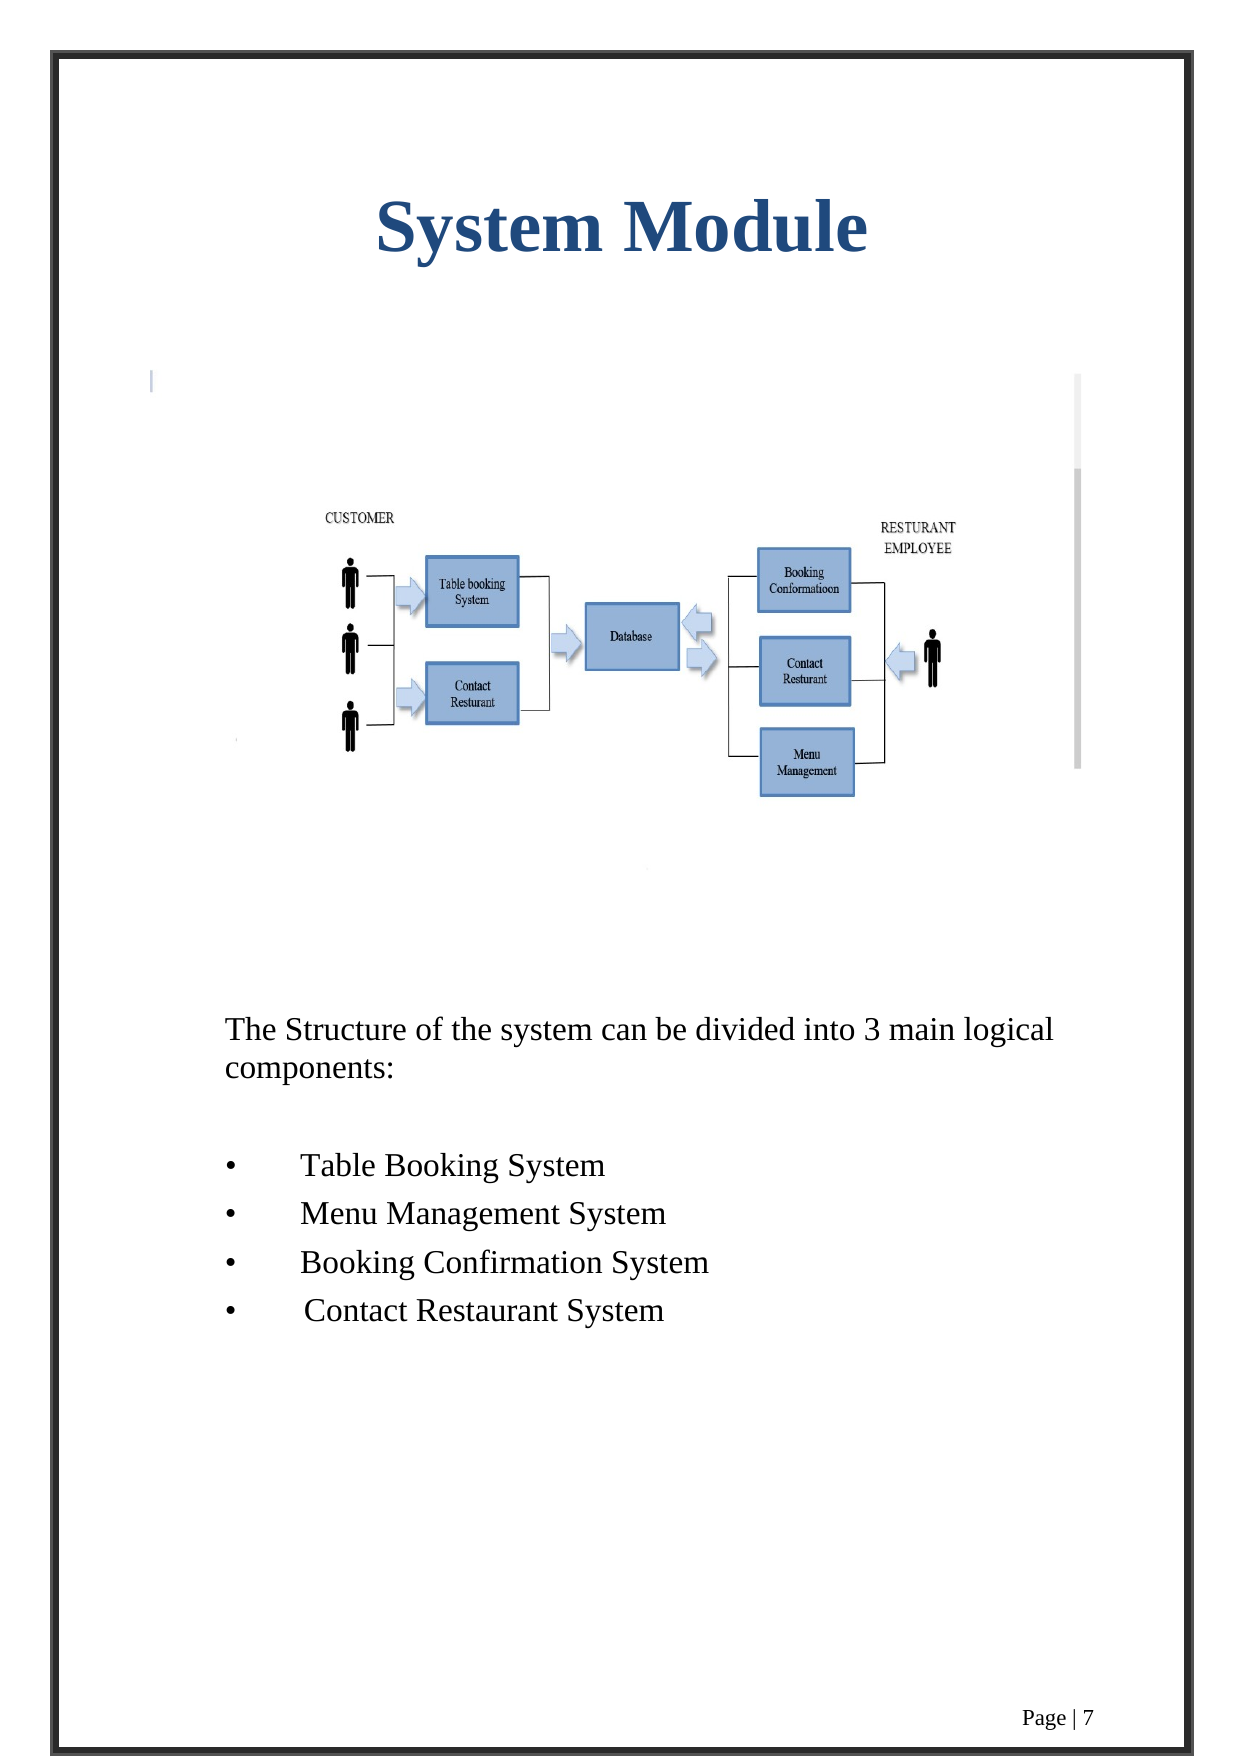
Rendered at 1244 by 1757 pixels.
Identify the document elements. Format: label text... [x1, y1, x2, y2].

list Contact Restaurant System [224, 1291, 1094, 1329]
text • Menu Management System [224, 1193, 1094, 1232]
text System Module [150, 182, 1094, 268]
text • Booking Confirmation System [224, 1242, 1094, 1280]
text The Structure of the system can be divided into 3 main logical components: [224, 1009, 1094, 1086]
picture [150, 268, 1082, 922]
text • Table Booking System [224, 1145, 1094, 1183]
